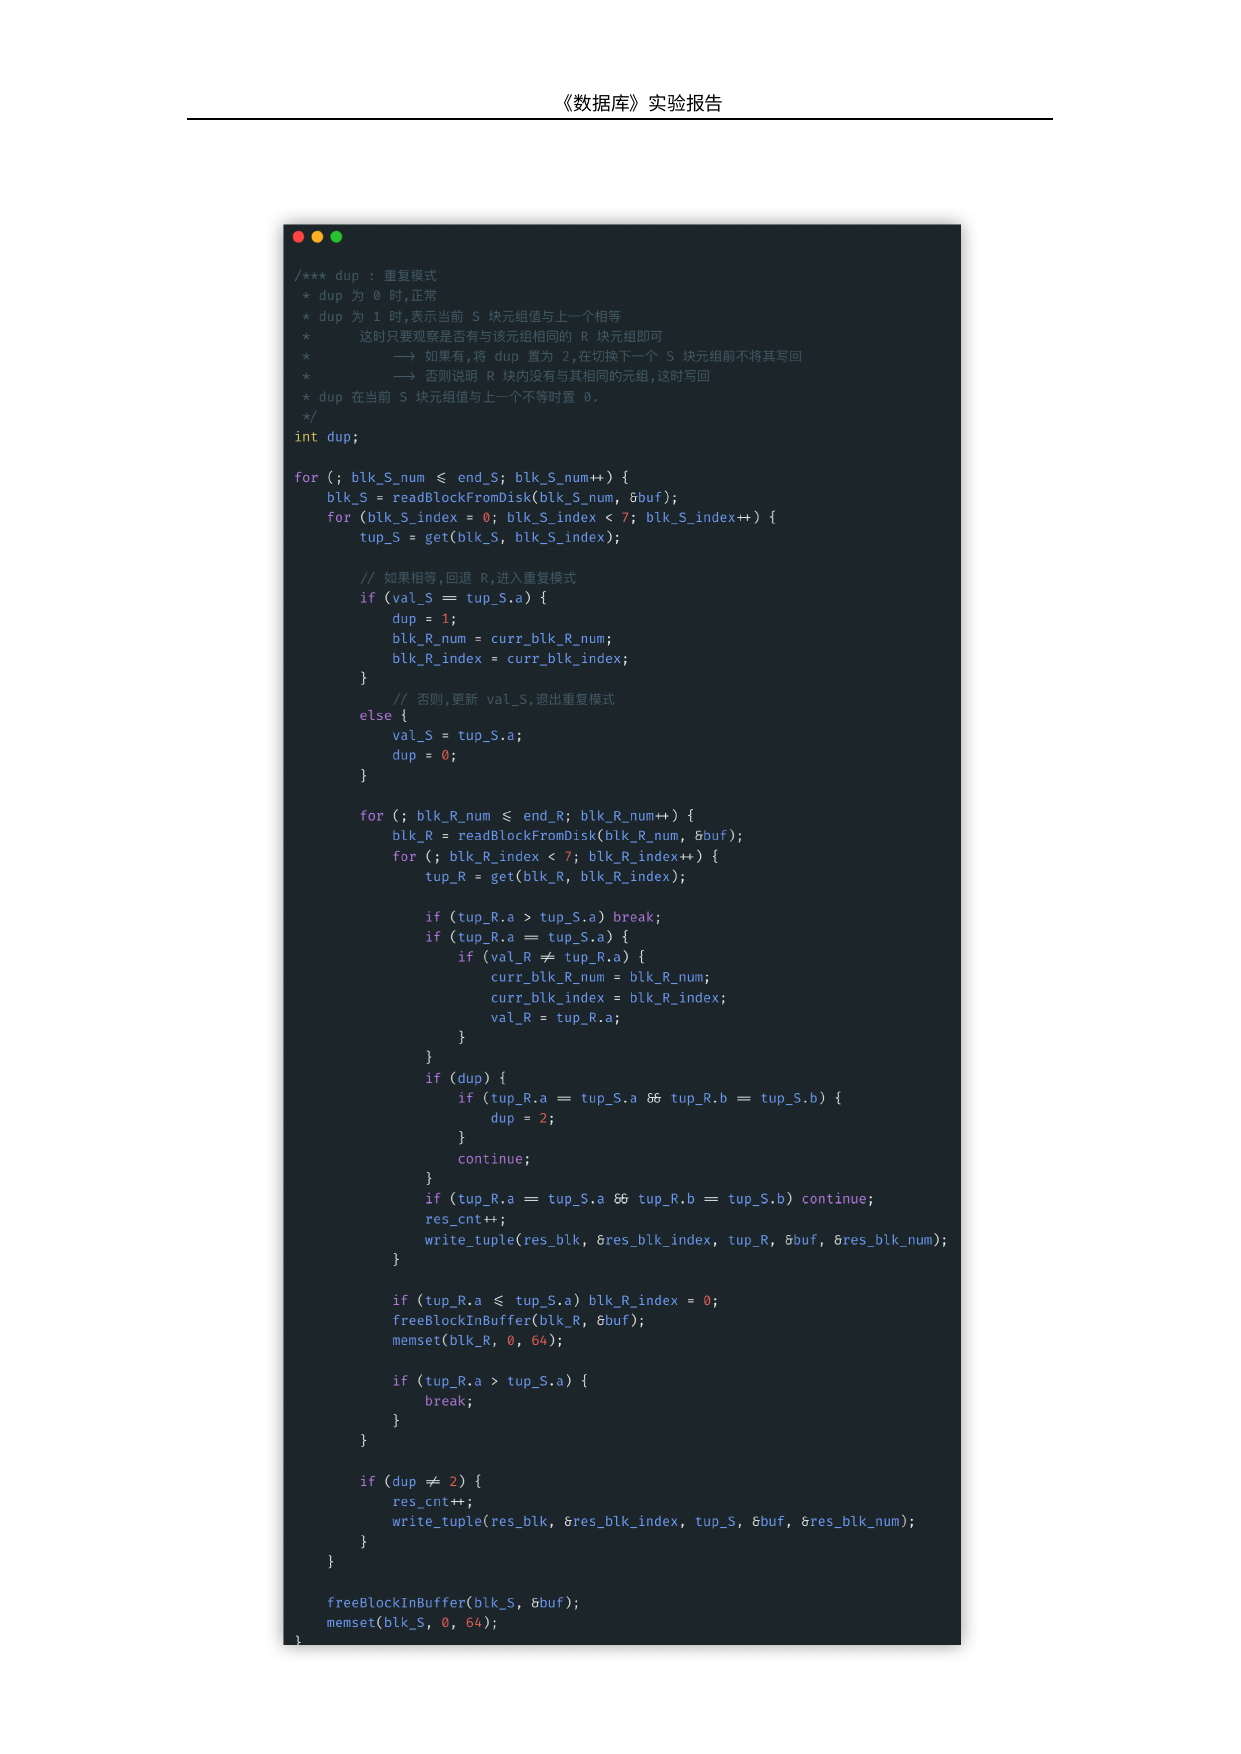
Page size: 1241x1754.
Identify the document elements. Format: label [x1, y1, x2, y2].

picture [266, 207, 978, 1662]
